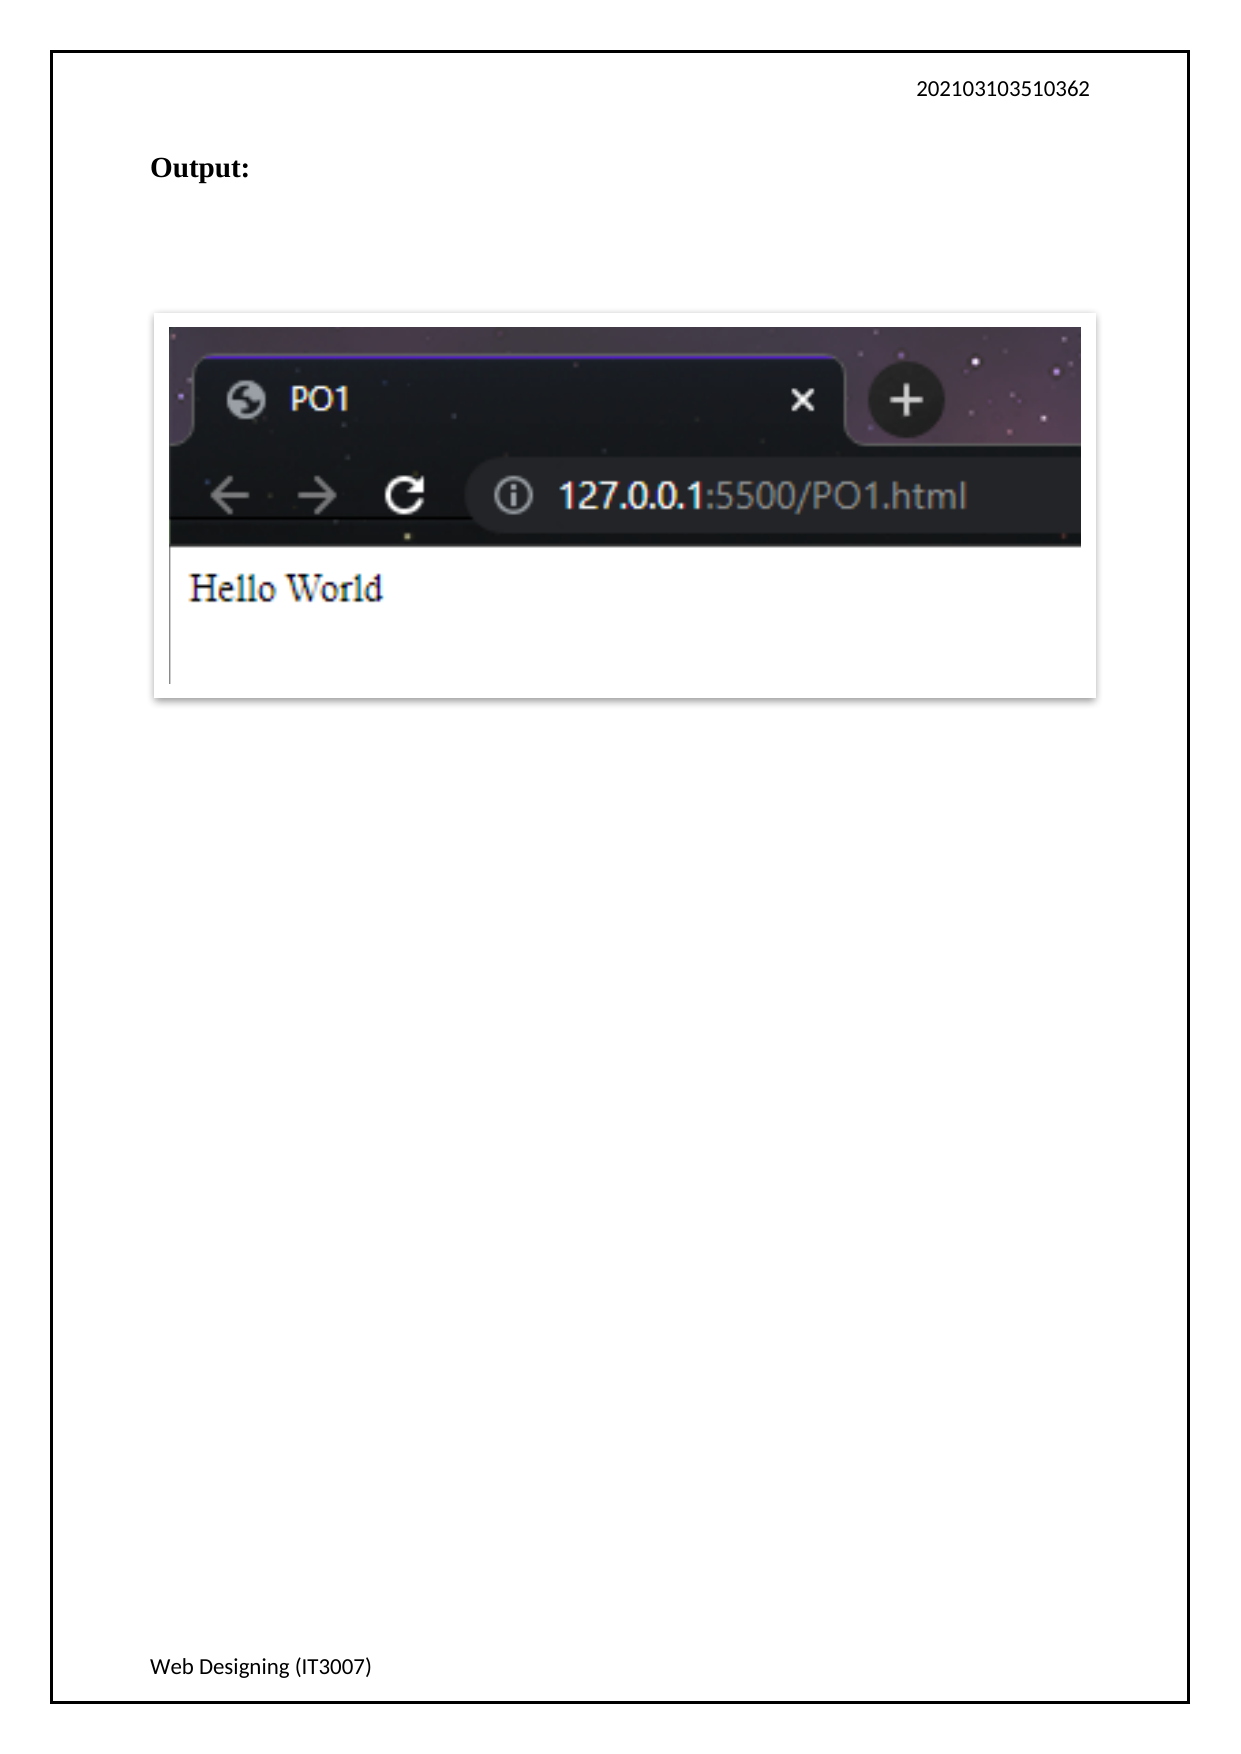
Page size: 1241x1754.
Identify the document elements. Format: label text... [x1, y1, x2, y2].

picture [169, 327, 1081, 684]
text Output: [150, 150, 1090, 183]
